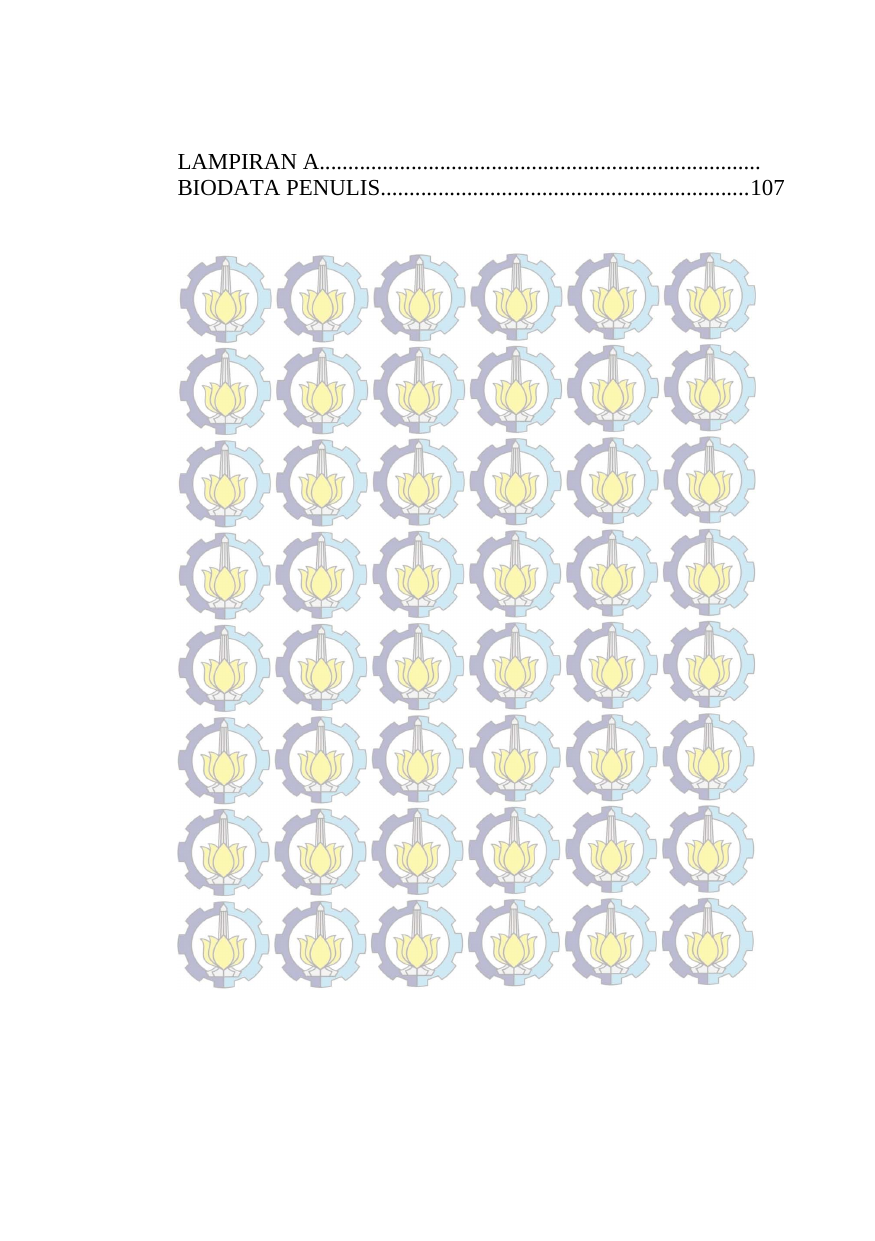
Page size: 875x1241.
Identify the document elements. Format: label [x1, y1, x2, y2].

picture [177, 250, 756, 990]
